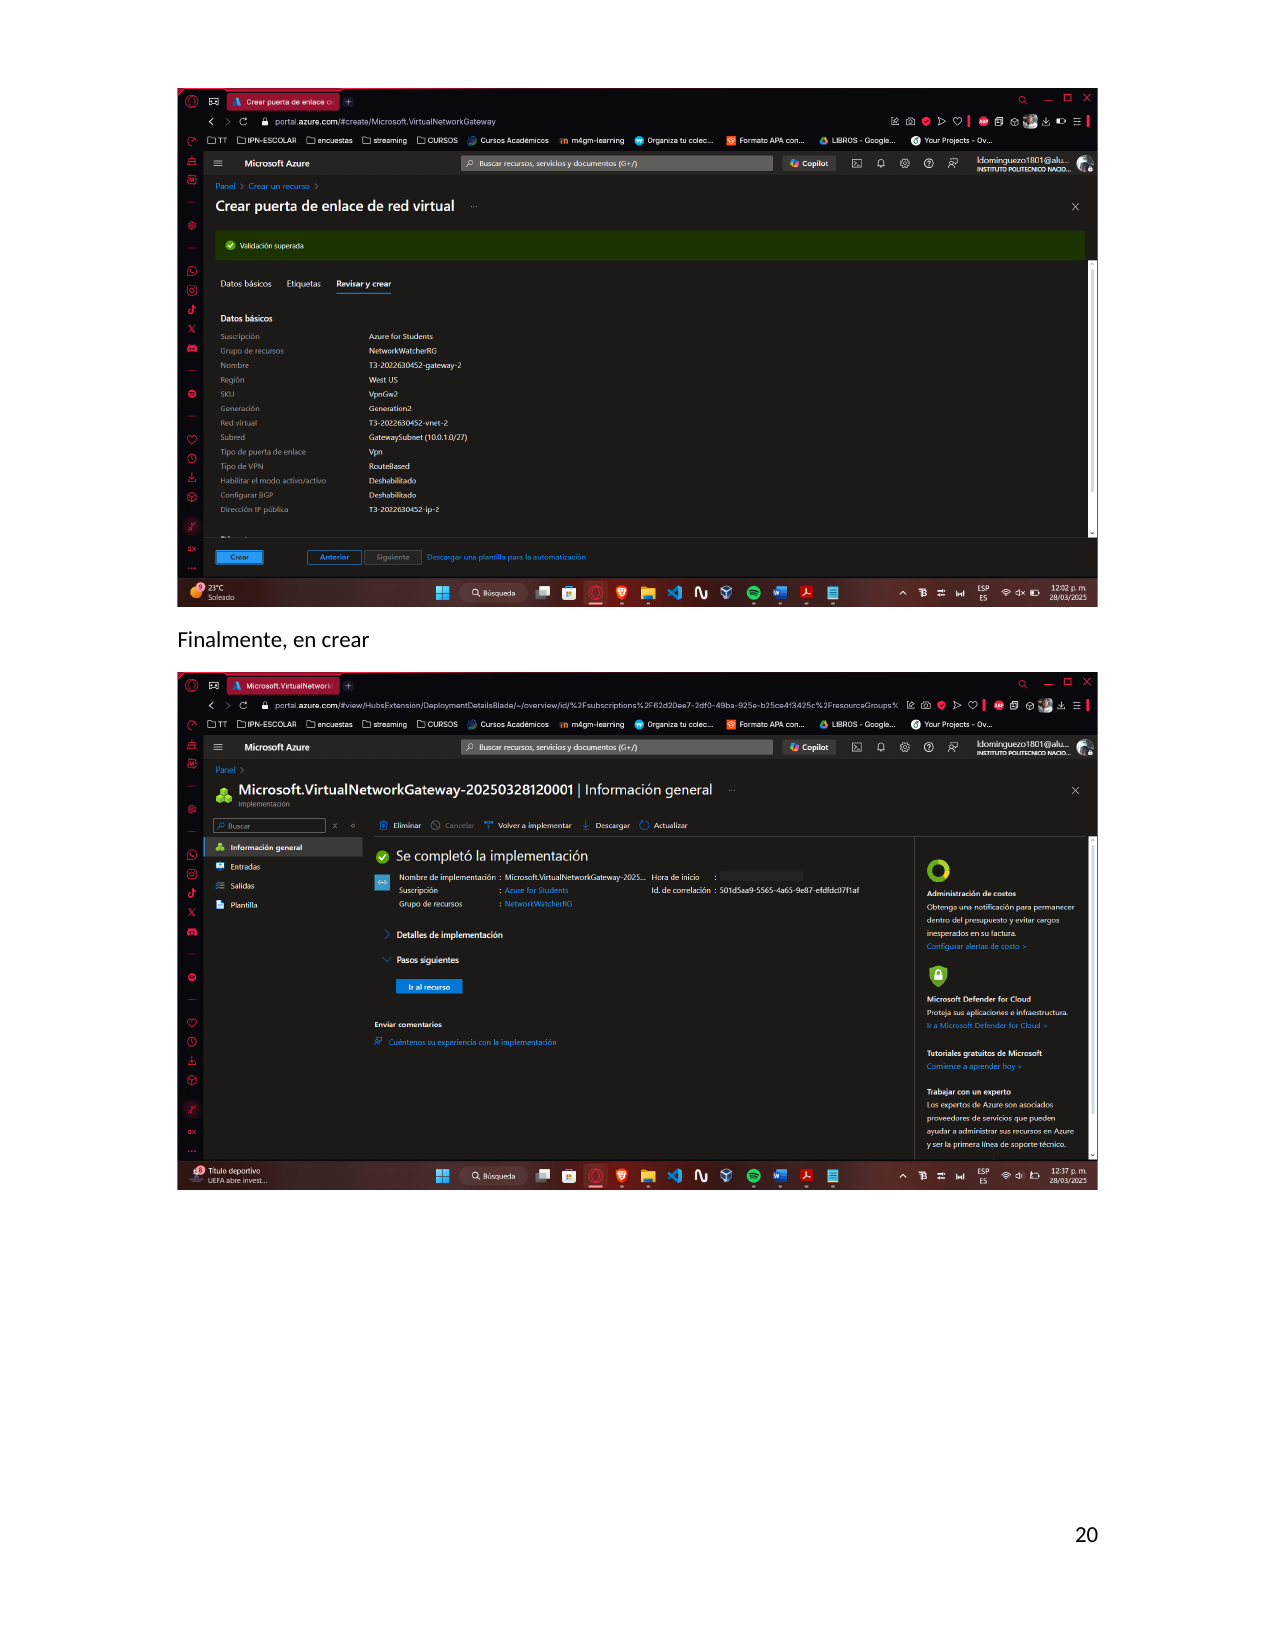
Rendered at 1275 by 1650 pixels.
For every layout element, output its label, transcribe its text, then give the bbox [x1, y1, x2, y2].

picture [177, 88, 1098, 607]
text Finalmente, en crear [177, 625, 1098, 653]
picture [177, 672, 1098, 1190]
